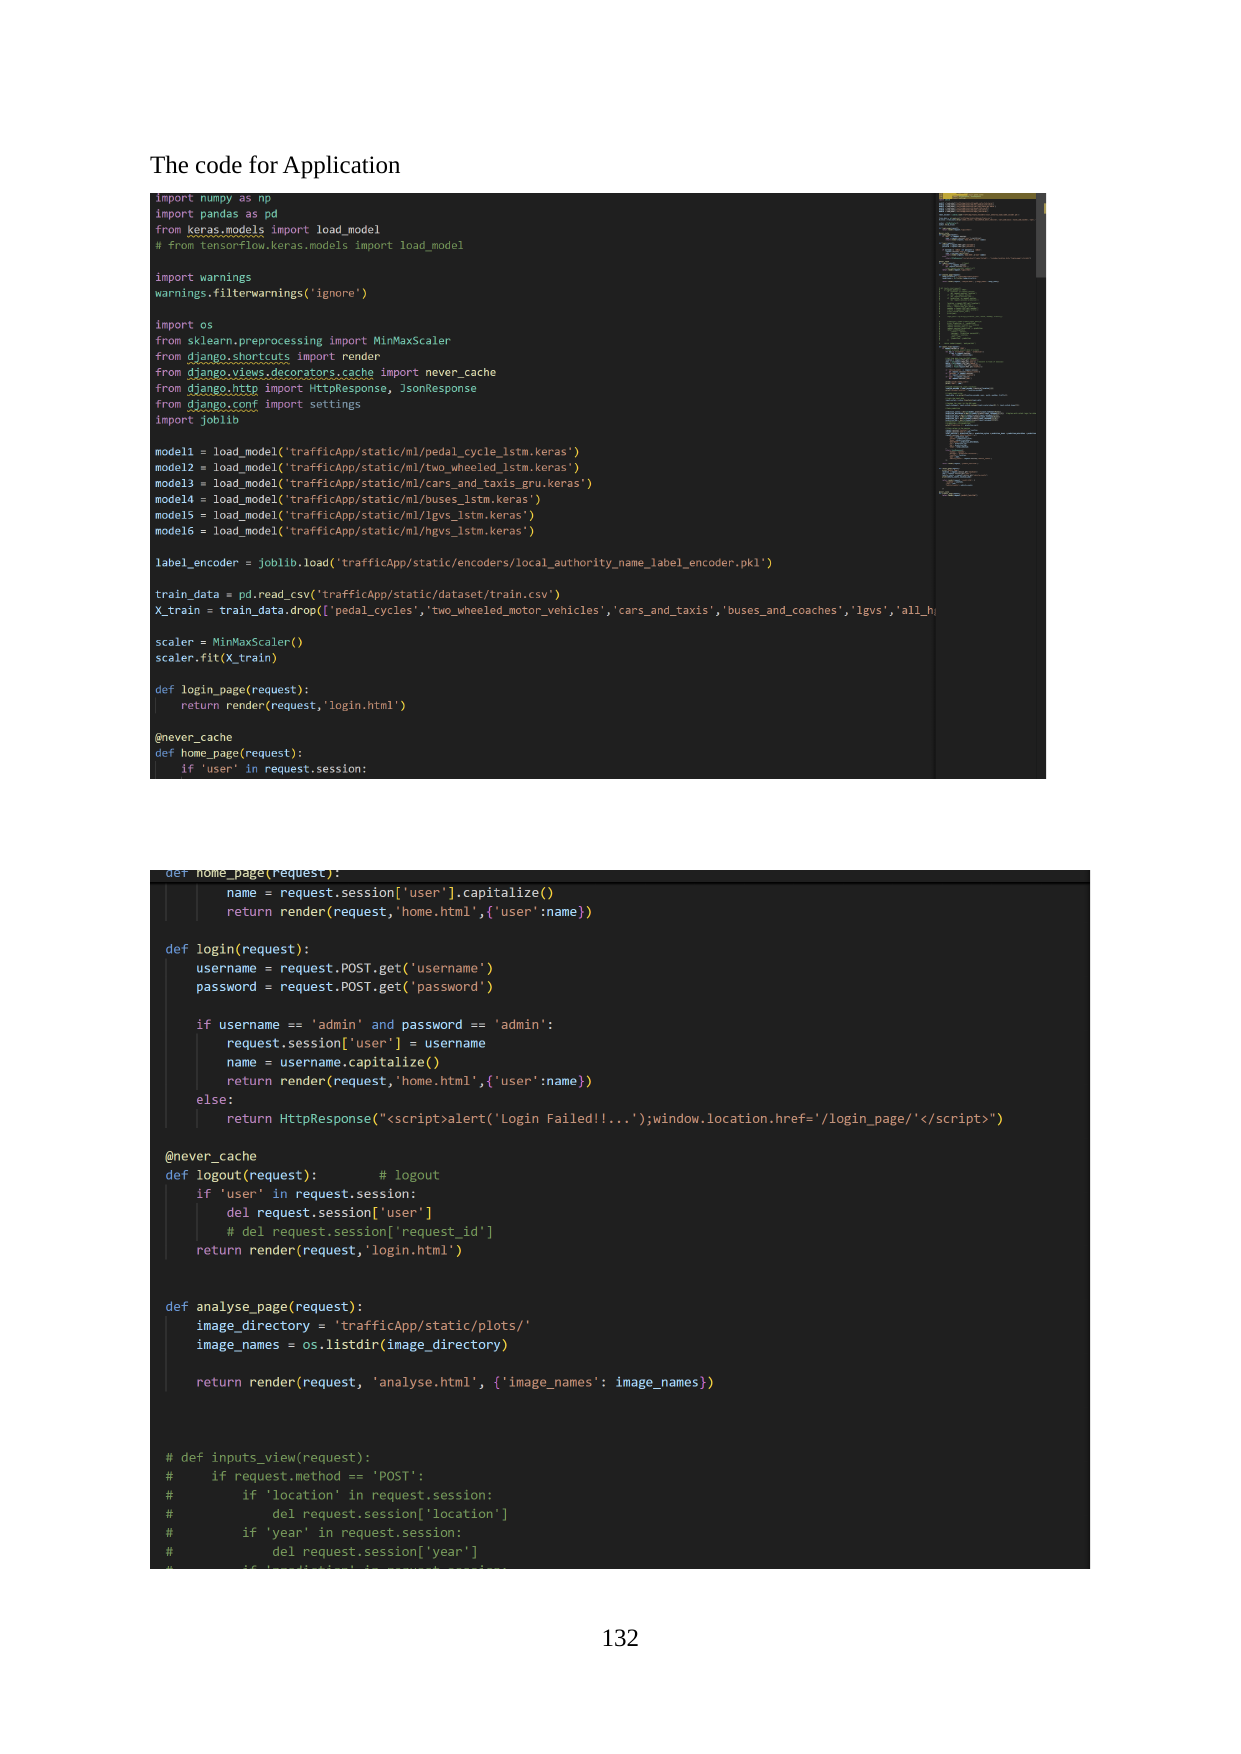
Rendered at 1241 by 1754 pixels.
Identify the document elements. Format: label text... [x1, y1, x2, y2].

picture [150, 193, 1047, 779]
picture [150, 870, 1091, 1569]
